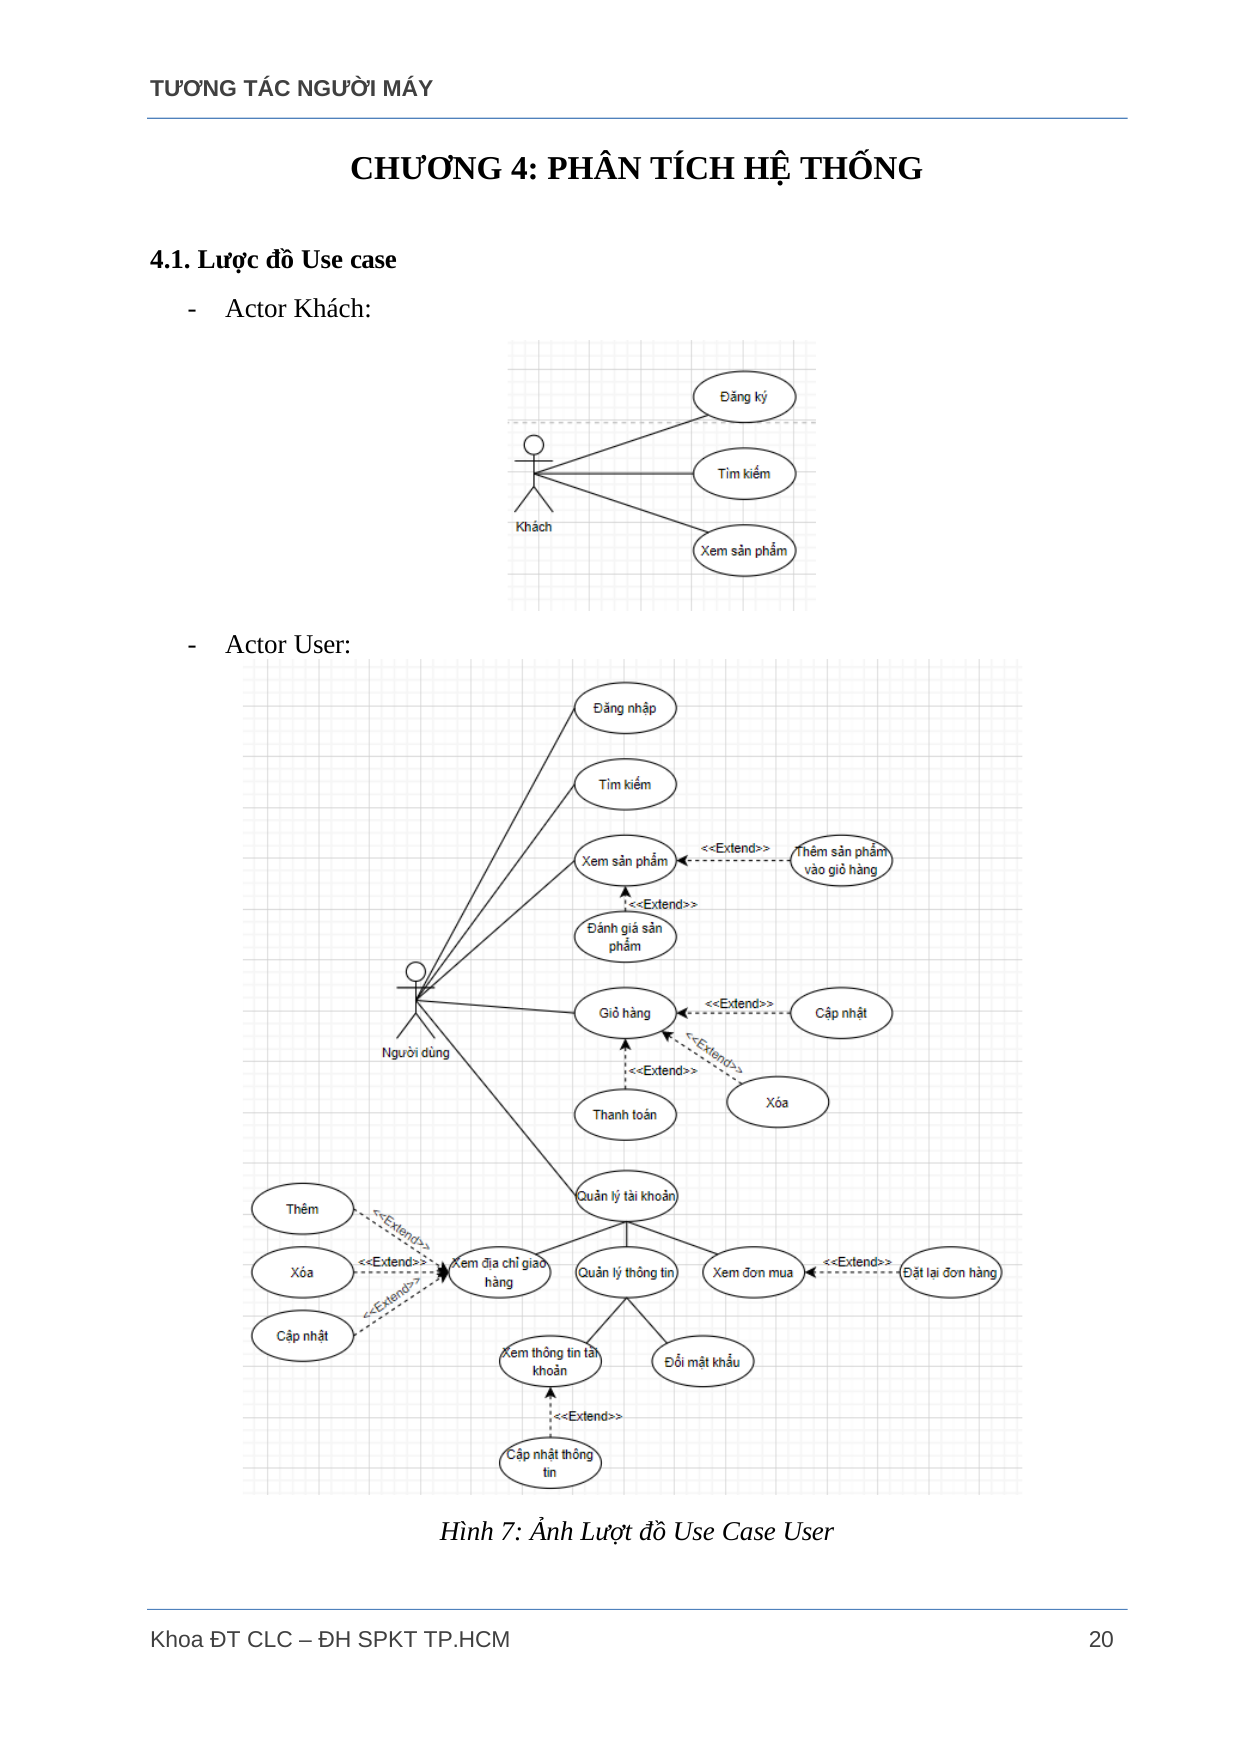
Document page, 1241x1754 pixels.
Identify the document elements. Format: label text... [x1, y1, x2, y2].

text Hình 7: Ảnh Lượt đồ Use Case User [292, 1515, 982, 1546]
subtitle Lược đồ Use case [150, 244, 1136, 275]
list Actor User: [187, 628, 1136, 659]
picture [507, 340, 816, 611]
subtitle CHƯƠNG 4: PHÂN TÍCH HỆ THỐNG [292, 148, 982, 187]
list Actor Khách: [187, 292, 1136, 323]
picture [242, 659, 1023, 1495]
